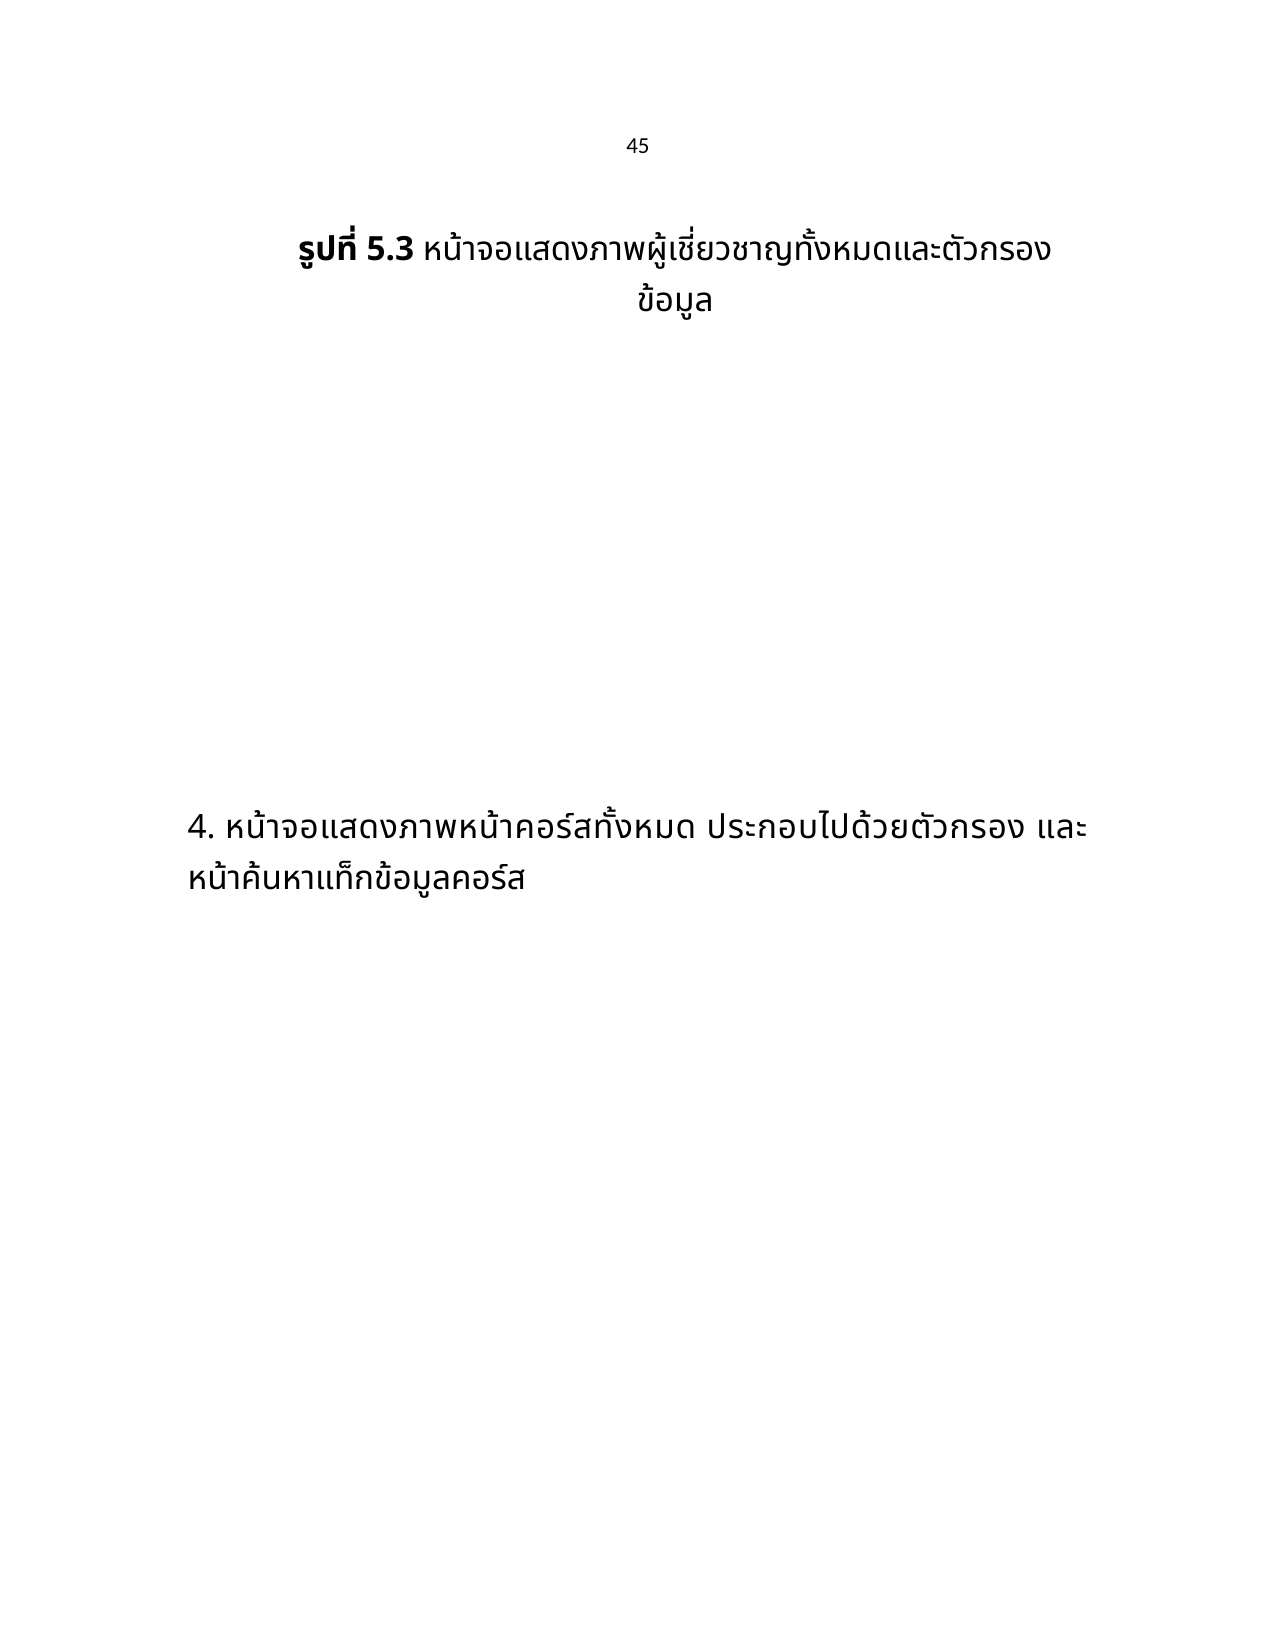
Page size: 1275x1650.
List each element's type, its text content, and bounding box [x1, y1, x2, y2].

list 4. หน้าจอแสดงภาพหน้าคอร์สทั้งหมด ประกอบไปด้วยตัวกรอง และหน้าค้นหาแท็กข้อมูลคอร์ส [187, 803, 1087, 904]
list รูปที่ 5.3 หน้าจอแสดงภาพผู้เชี่ยวชาญทั้งหมดและตัวกรองข้อมูล [262, 225, 1087, 326]
